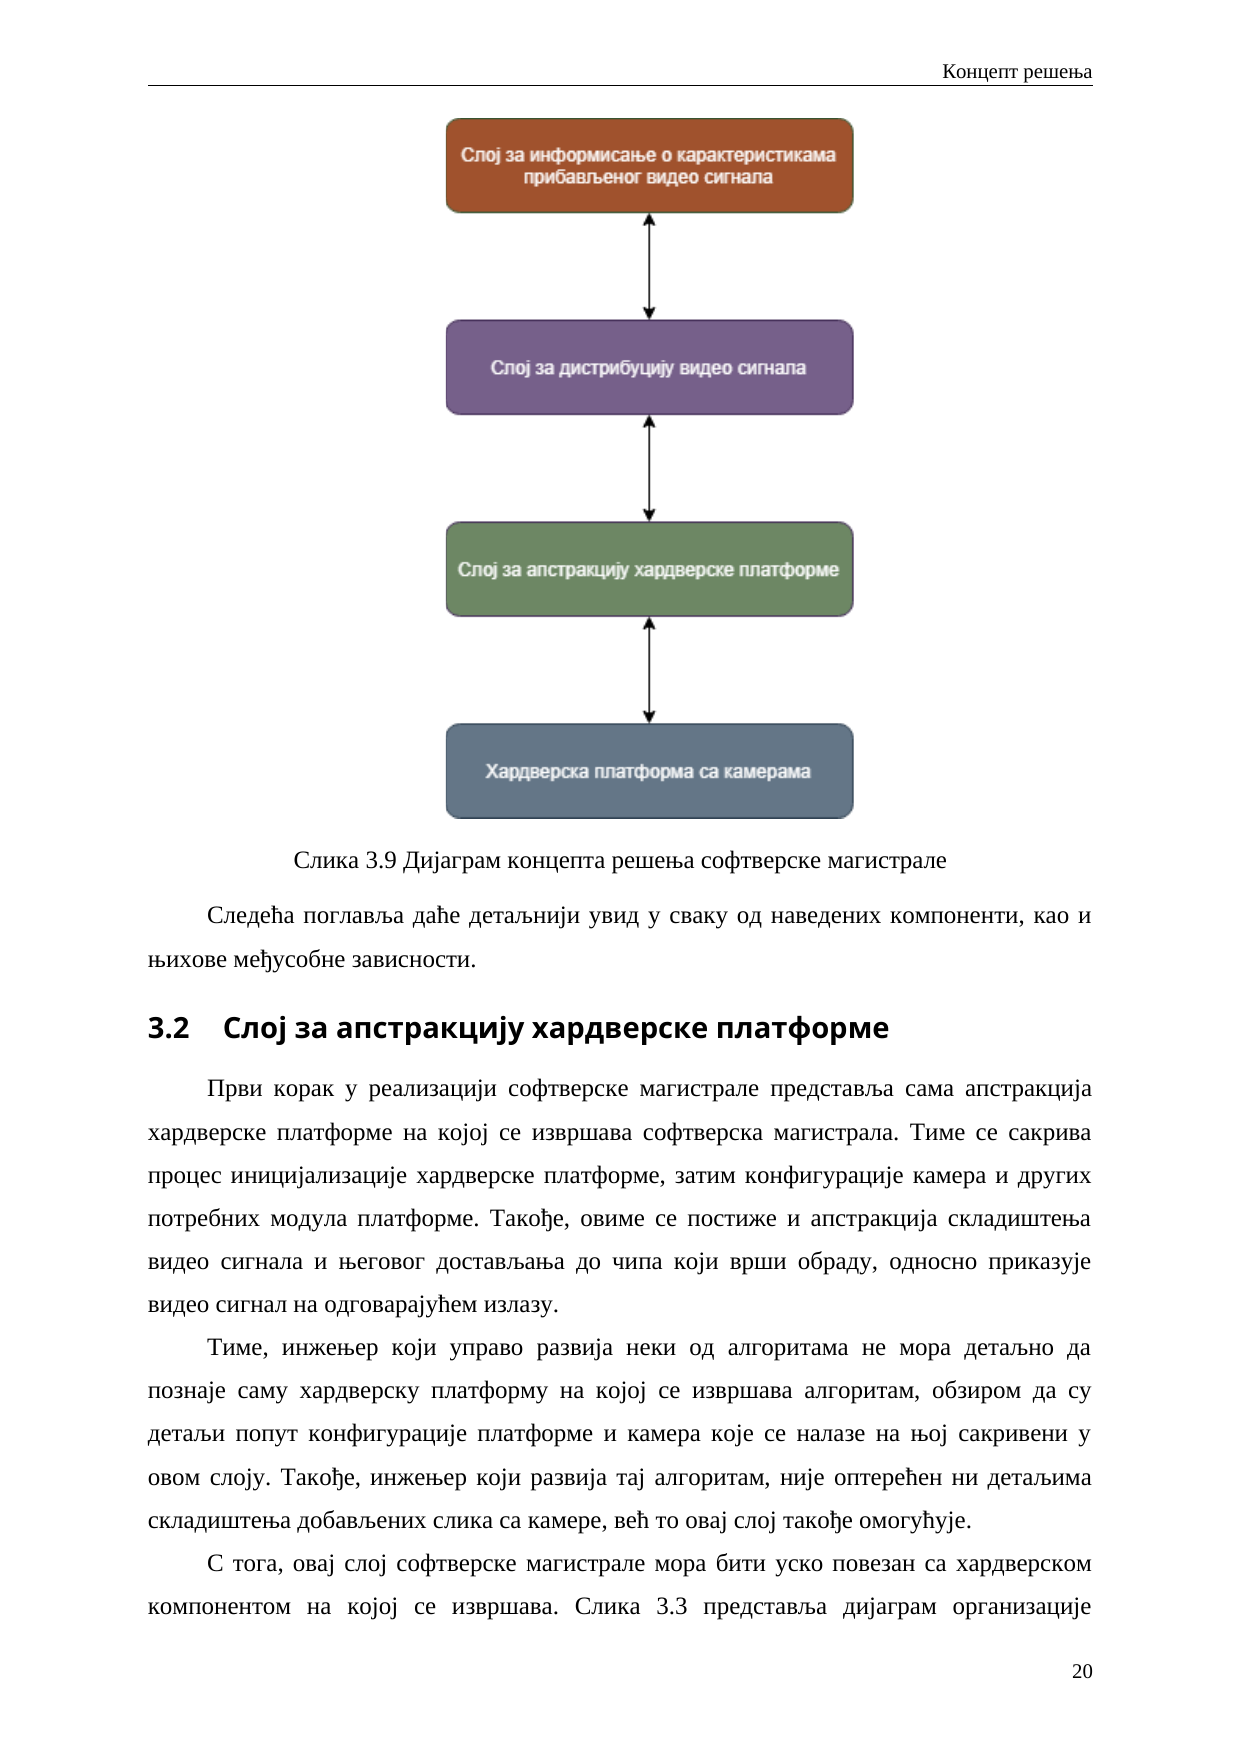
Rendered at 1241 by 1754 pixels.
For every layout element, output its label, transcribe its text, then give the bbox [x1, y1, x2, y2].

picture [445, 118, 854, 819]
text Тиме, инжењер који управо развија неки од алгоритама не мора детаљно да познаје саму хардверску платформу на којој се извршава алгоритам, обзиром да су детаљи попут конфигурације платформе и камера које се налазе на њој сакривени у овом слоју. Такође, инжењер који развија тај алгоритам, није оптерећен ни детаљима складиштења добављених слика са камере, већ то овај слој такође омогућује. [148, 1332, 1093, 1533]
text Следећа поглавља даће детаљнији увид у сваку од наведених компоненти, као и њихове међусобне зависности. [148, 901, 1093, 972]
subtitle Слој за апстракцију хардверске платформе [148, 1008, 1093, 1047]
text Први корак у реализацији софтверске магистрале представља сама апстракција хардверске платформе на којој се извршава софтверска магистрала. Тиме се сакрива процес иницијализације хардверске платформе, затим конфигурације камера и других потребних модула платформе. Такође, овиме се постиже и апстракција складиштења видео сигнала и његовог достављања до чипа који врши обраду, односно приказује видео сигнал на одговарајућем излазу. [148, 1073, 1093, 1318]
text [148, 1548, 1093, 1620]
